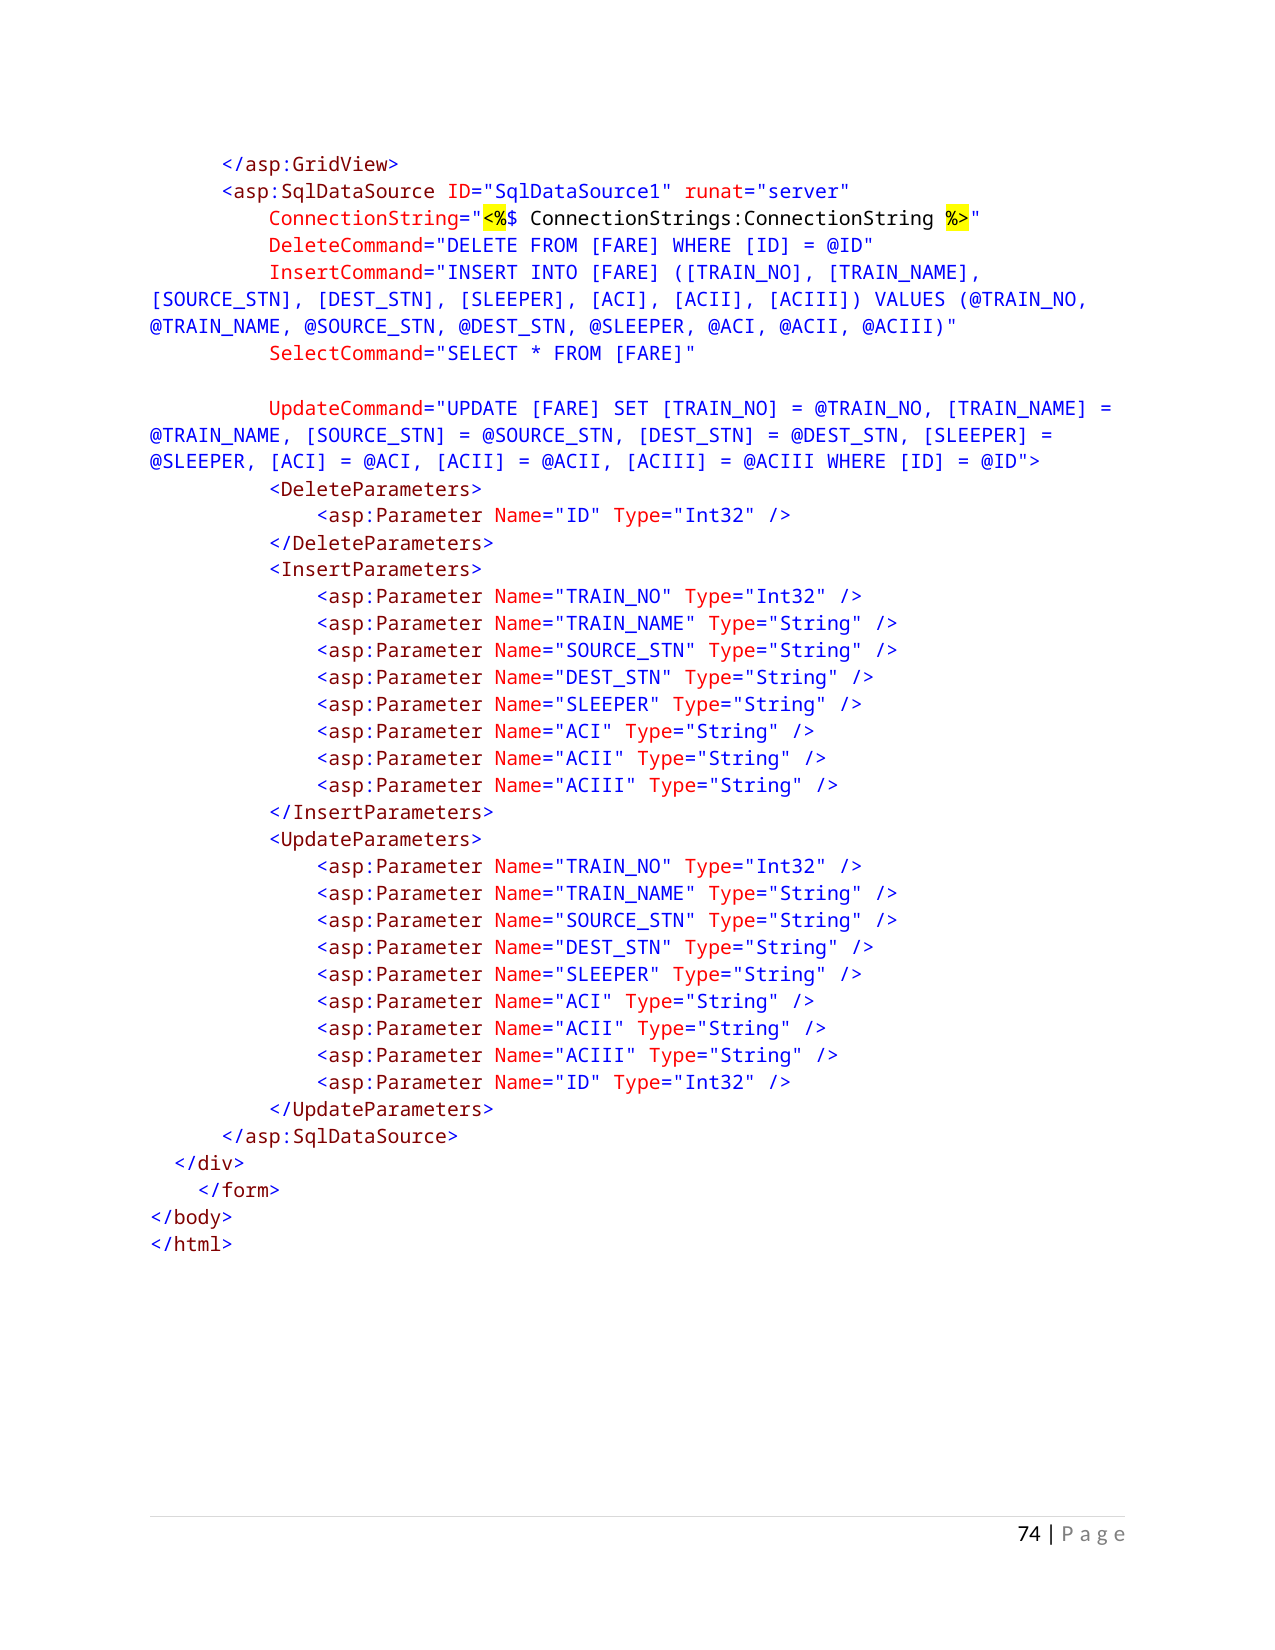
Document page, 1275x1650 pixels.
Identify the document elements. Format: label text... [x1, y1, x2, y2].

text <asp:Parameter Name="SLEEPER" Type="String" /> [150, 691, 1125, 718]
text <asp:Parameter Name="ACII" Type="String" /> [150, 744, 1125, 772]
text <asp:Parameter Name="ID" Type="Int32" /> [150, 1068, 1125, 1095]
text <asp:Parameter Name="SOURCE_STN" Type="String" /> [150, 637, 1125, 664]
text <asp:Parameter Name="ACI" Type="String" /> [150, 718, 1125, 744]
text <asp:Parameter Name="SLEEPER" Type="String" /> [150, 960, 1125, 987]
text <asp:SqlDataSource ID="SqlDataSource1" runat="server" [150, 177, 1125, 204]
text <asp:Parameter Name="ACIII" Type="String" /> [150, 772, 1125, 798]
text <asp:Parameter Name="TRAIN_NO" Type="Int32" /> [150, 583, 1125, 610]
text </form> [150, 1176, 1125, 1203]
text </div> [150, 1149, 1125, 1176]
text InsertCommand="INSERT INTO [FARE] ([TRAIN_NO], [TRAIN_NAME], [SOURCE_STN], [DEST_STN], [SLEEPER], [ACI], [ACII], [ACIII]) VALUES (@TRAIN_NO, @TRAIN_NAME, @SOURCE_STN, @DEST_STN, @SLEEPER, @ACI, @ACII, @ACIII)" [150, 258, 1125, 339]
text </DeleteParameters> [150, 529, 1125, 556]
text </UpdateParameters> [150, 1095, 1125, 1122]
text ConnectionString="<%$ ConnectionStrings:ConnectionString %>" [150, 204, 483, 231]
text <asp:Parameter Name="SOURCE_STN" Type="String" /> [150, 906, 1125, 933]
text <asp:Parameter Name="ACIII" Type="String" /> [150, 1041, 1125, 1068]
text UpdateCommand="UPDATE [FARE] SET [TRAIN_NO] = @TRAIN_NO, [TRAIN_NAME] = @TRAIN_NAME, [SOURCE_STN] = @SOURCE_STN, [DEST_STN] = @DEST_STN, [SLEEPER] = @SLEEPER, [ACI] = @ACI, [ACII] = @ACII, [ACIII] = @ACIII WHERE [ID] = @ID"> [150, 394, 1125, 475]
text <asp:Parameter Name="DEST_STN" Type="String" /> [150, 933, 1125, 960]
text <asp:Parameter Name="TRAIN_NAME" Type="String" /> [150, 610, 1125, 637]
text <UpdateParameters> [150, 826, 1125, 852]
text ConnectionString="<%$ ConnectionStrings:ConnectionString %>" [506, 204, 946, 231]
text DeleteCommand="DELETE FROM [FARE] WHERE [ID] = @ID" [150, 231, 1125, 258]
text </InsertParameters> [150, 798, 1125, 826]
text SelectCommand="SELECT * FROM [FARE]" [150, 339, 1125, 366]
text <asp:Parameter Name="ACI" Type="String" /> [150, 987, 1125, 1014]
text </body> [150, 1203, 1125, 1230]
text ConnectionString="<%$ ConnectionStrings:ConnectionString %>" [969, 204, 1125, 231]
text </asp:GridView> [150, 150, 1125, 177]
text <asp:Parameter Name="ACII" Type="String" /> [150, 1014, 1125, 1041]
text <asp:Parameter Name="TRAIN_NAME" Type="String" /> [150, 879, 1125, 906]
text <DeleteParameters> [150, 475, 1125, 502]
text </asp:SqlDataSource> [150, 1122, 1125, 1149]
text <asp:Parameter Name="DEST_STN" Type="String" /> [150, 664, 1125, 691]
text </html> [150, 1230, 1125, 1257]
text <asp:Parameter Name="ID" Type="Int32" /> [150, 502, 1125, 529]
text <asp:Parameter Name="TRAIN_NO" Type="Int32" /> [150, 852, 1125, 879]
text <InsertParameters> [150, 556, 1125, 583]
